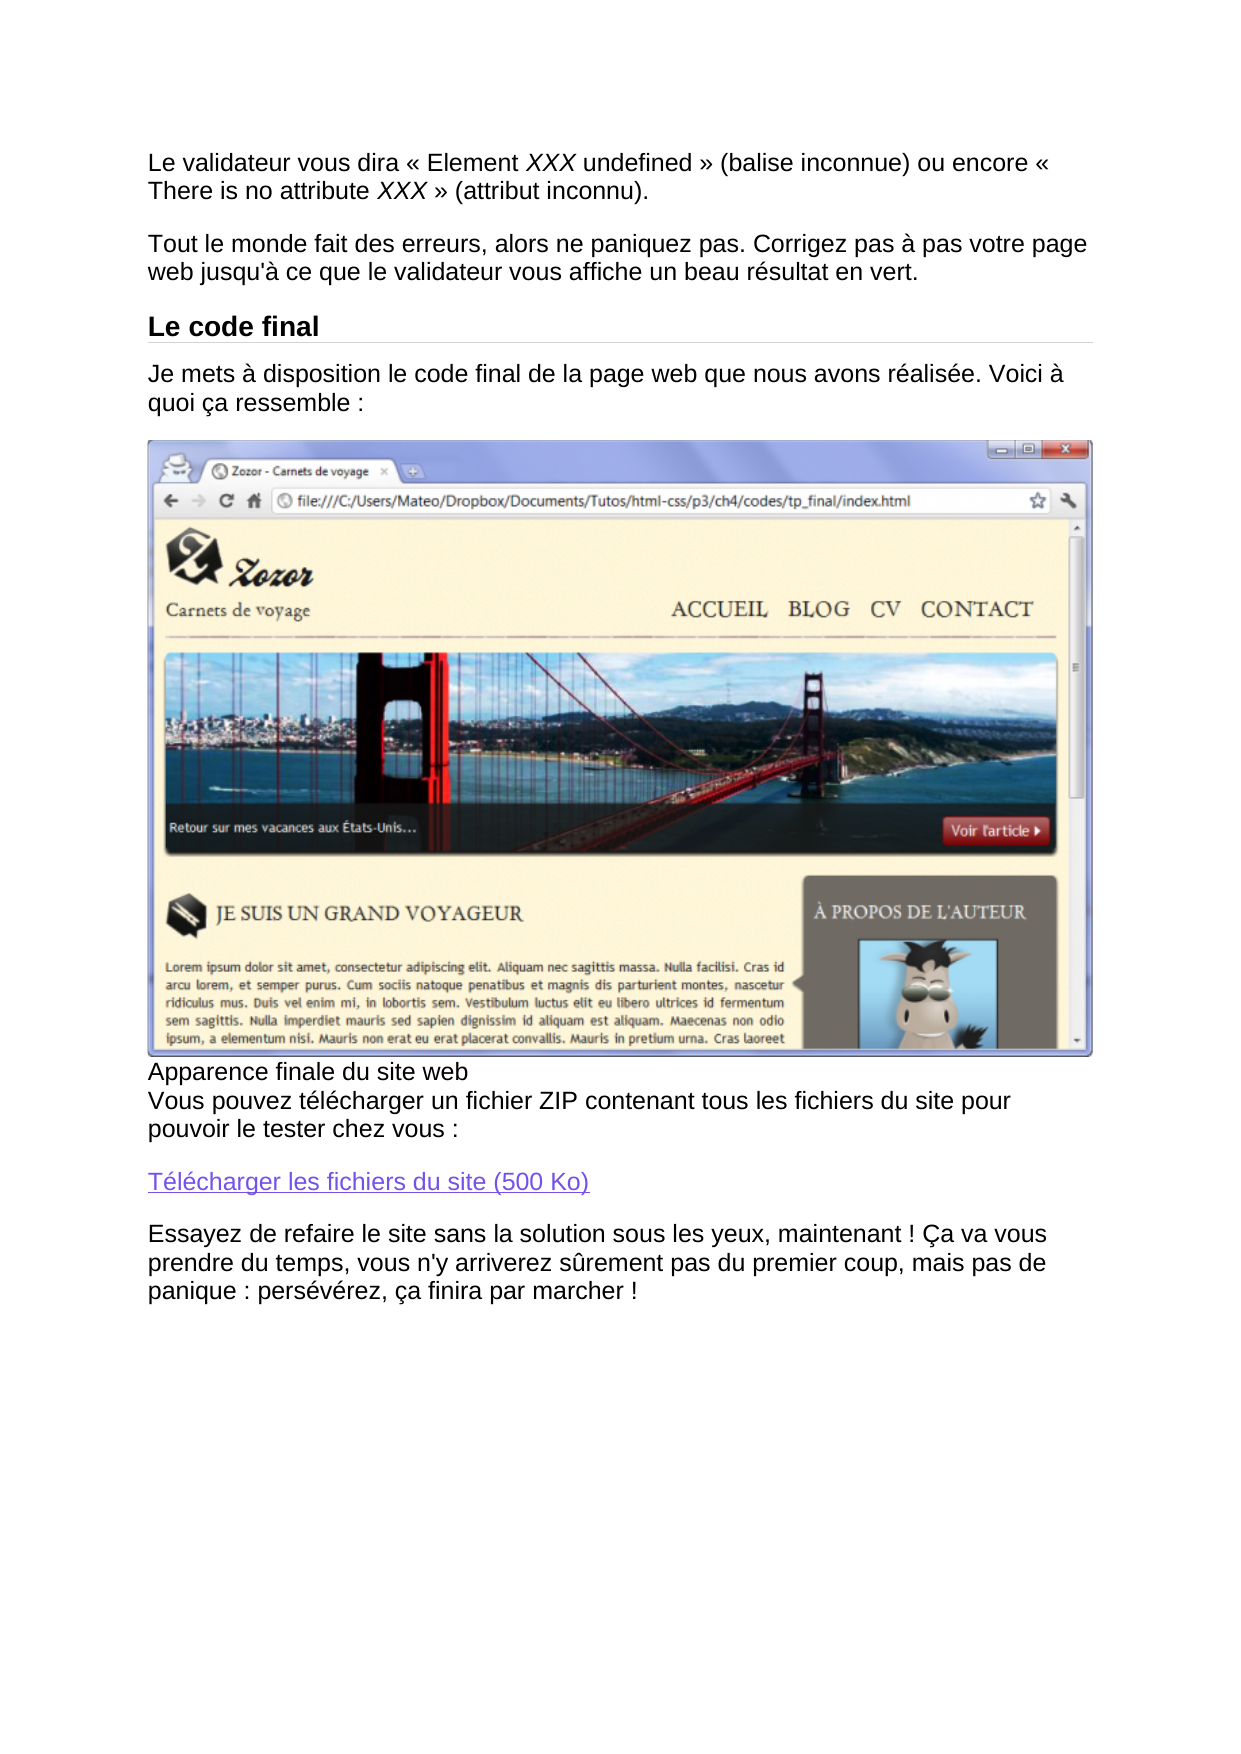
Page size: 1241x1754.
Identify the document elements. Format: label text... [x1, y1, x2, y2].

text Vous pouvez télécharger un fichier ZIP contenant tous les fichiers du site pour pouvoir le tester chez vous : [148, 1086, 1093, 1143]
text Le code final [148, 309, 1093, 342]
picture [147, 440, 1093, 1057]
text Essayez de refaire le site sans la solution sous les yeux, maintenant ! Ça va vous prendre du temps, vous n'y arriverez sûrement pas du premier coup, mais pas de panique : persévérez, ça finira par marcher ! [148, 1219, 1093, 1305]
text Le validateur vous dira « Element XXX undefined » (balise inconnue) ou encore « There is no attribute XXX » (attribut inconnu). [148, 148, 1093, 205]
text Tout le monde fait des erreurs, alors ne paniquez pas. Corrigez pas à pas votre page web jusqu'à ce que le validateur vous affiche un beau résultat en vert. [148, 228, 1093, 286]
text Télécharger les fichiers du site (500 Ko) [148, 1167, 1093, 1195]
text Je mets à disposition le code final de la page web que nous avons réalisée. Voici à quoi ça ressemble : [148, 359, 1093, 417]
text Apparence finale du site web [148, 1057, 1093, 1086]
